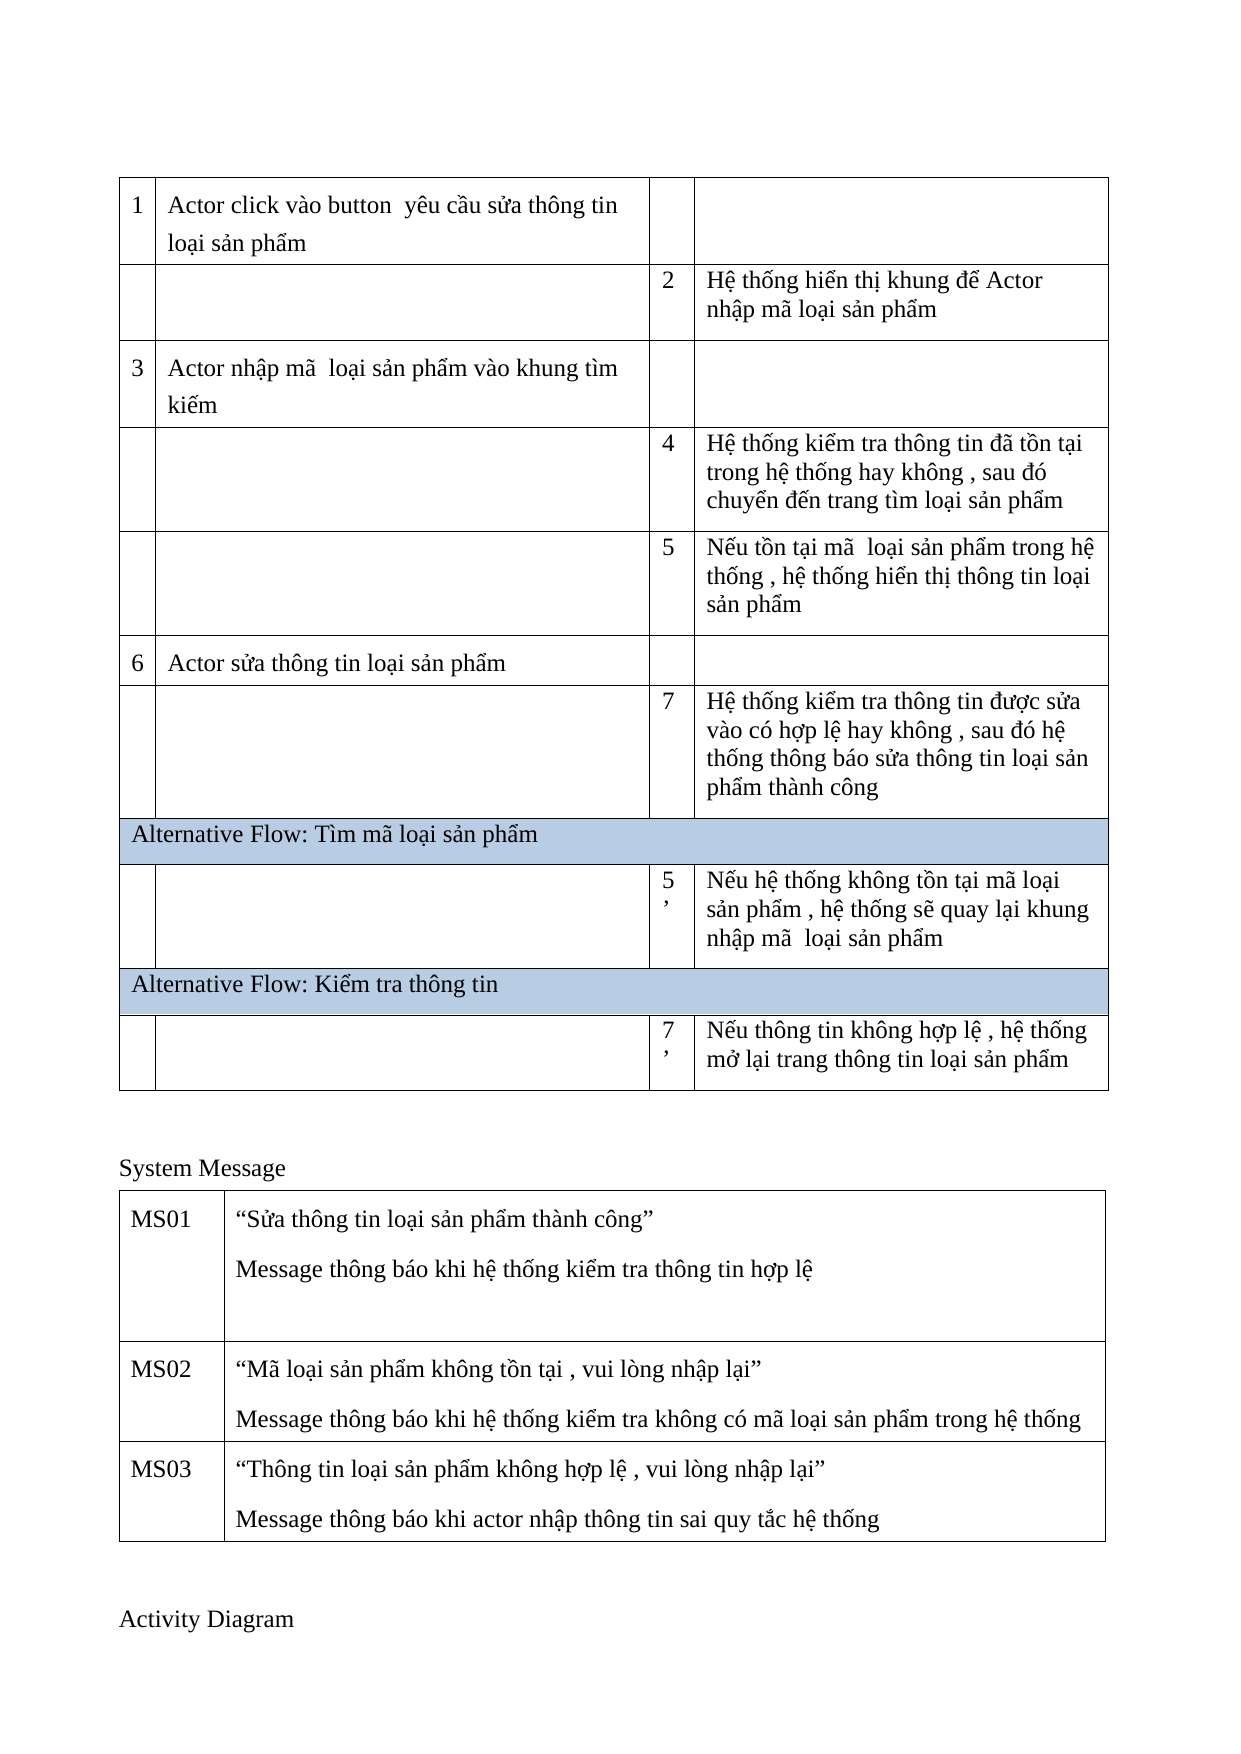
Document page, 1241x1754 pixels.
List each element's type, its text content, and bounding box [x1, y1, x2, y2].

table_cell 4 [650, 428, 694, 531]
table_cell 5 [650, 532, 694, 635]
table_cell 7 [650, 686, 694, 818]
table_cell [156, 265, 649, 339]
table_cell “Mã loại sản phẩm không tồn tại , vui lòng nhập lại” Message thông báo khi hệ thống kiểm tra không có mã loại sản phẩm trong hệ thống [225, 1342, 1105, 1441]
table_header MS01 [120, 1191, 224, 1341]
table_cell [650, 341, 694, 427]
table_cell [650, 178, 694, 264]
table_cell [695, 341, 1108, 427]
table_cell [695, 636, 1108, 685]
table_cell [156, 532, 649, 635]
table_cell Hệ thống kiểm tra thông tin đã tồn tại trong hệ thống hay không , sau đó chuyển đến trang tìm loại sản phẩm [695, 428, 1108, 531]
table_cell [120, 532, 155, 635]
table_cell 3 [120, 341, 155, 427]
table_cell 1 [120, 178, 155, 264]
table_cell Alternative Flow: Tìm mã loại sản phẩm [120, 819, 1108, 864]
table_cell Actor sửa thông tin loại sản phẩm [156, 636, 649, 685]
table_cell MS02 [120, 1342, 224, 1441]
table_cell Nếu thông tin không hợp lệ , hệ thống mở lại trang thông tin loại sản phẩm [695, 1016, 1108, 1090]
table_cell [120, 265, 155, 339]
table_cell Hệ thống hiển thị khung để Actor nhập mã loại sản phẩm [695, 265, 1108, 339]
table_cell [120, 686, 155, 818]
table_cell [650, 636, 694, 685]
text System Message [118, 1153, 1122, 1182]
table_cell “Thông tin loại sản phẩm không hợp lệ , vui lòng nhập lại” Message thông báo khi actor nhập thông tin sai quy tắc hệ thống [225, 1442, 1105, 1541]
table_cell 2 [650, 265, 694, 339]
table_cell Actor click vào button yêu cầu sửa thông tin loại sản phẩm [156, 178, 649, 264]
table_cell 6 [120, 636, 155, 685]
table_cell [695, 178, 1108, 264]
table_cell MS03 [120, 1442, 224, 1541]
table_cell Nếu hệ thống không tồn tại mã loại sản phẩm , hệ thống sẽ quay lại khung nhập mã loại sản phẩm [695, 865, 1108, 968]
table_cell Hệ thống kiểm tra thông tin được sửa vào có hợp lệ hay không , sau đó hệ thống thông báo sửa thông tin loại sản phẩm thành công [695, 686, 1108, 818]
table_cell [156, 865, 649, 968]
table_cell [156, 428, 649, 531]
text Activity Diagram [118, 1604, 1122, 1633]
table_cell Alternative Flow: Kiểm tra thông tin [120, 969, 1108, 1014]
table_cell [120, 428, 155, 531]
table_cell Actor nhập mã loại sản phẩm vào khung tìm kiếm [156, 341, 649, 427]
table_cell [156, 1016, 649, 1090]
table_cell [120, 865, 155, 968]
table_cell Nếu tồn tại mã loại sản phẩm trong hệ thống , hệ thống hiển thị thông tin loại sản phẩm [695, 532, 1108, 635]
table_cell [120, 1016, 155, 1090]
table_header “Sửa thông tin loại sản phẩm thành công” Message thông báo khi hệ thống kiểm tra thông tin hợp lệ [225, 1191, 1105, 1341]
table_cell 7’ [650, 1016, 694, 1090]
table_cell [156, 686, 649, 818]
table_cell 5’ [650, 865, 694, 968]
